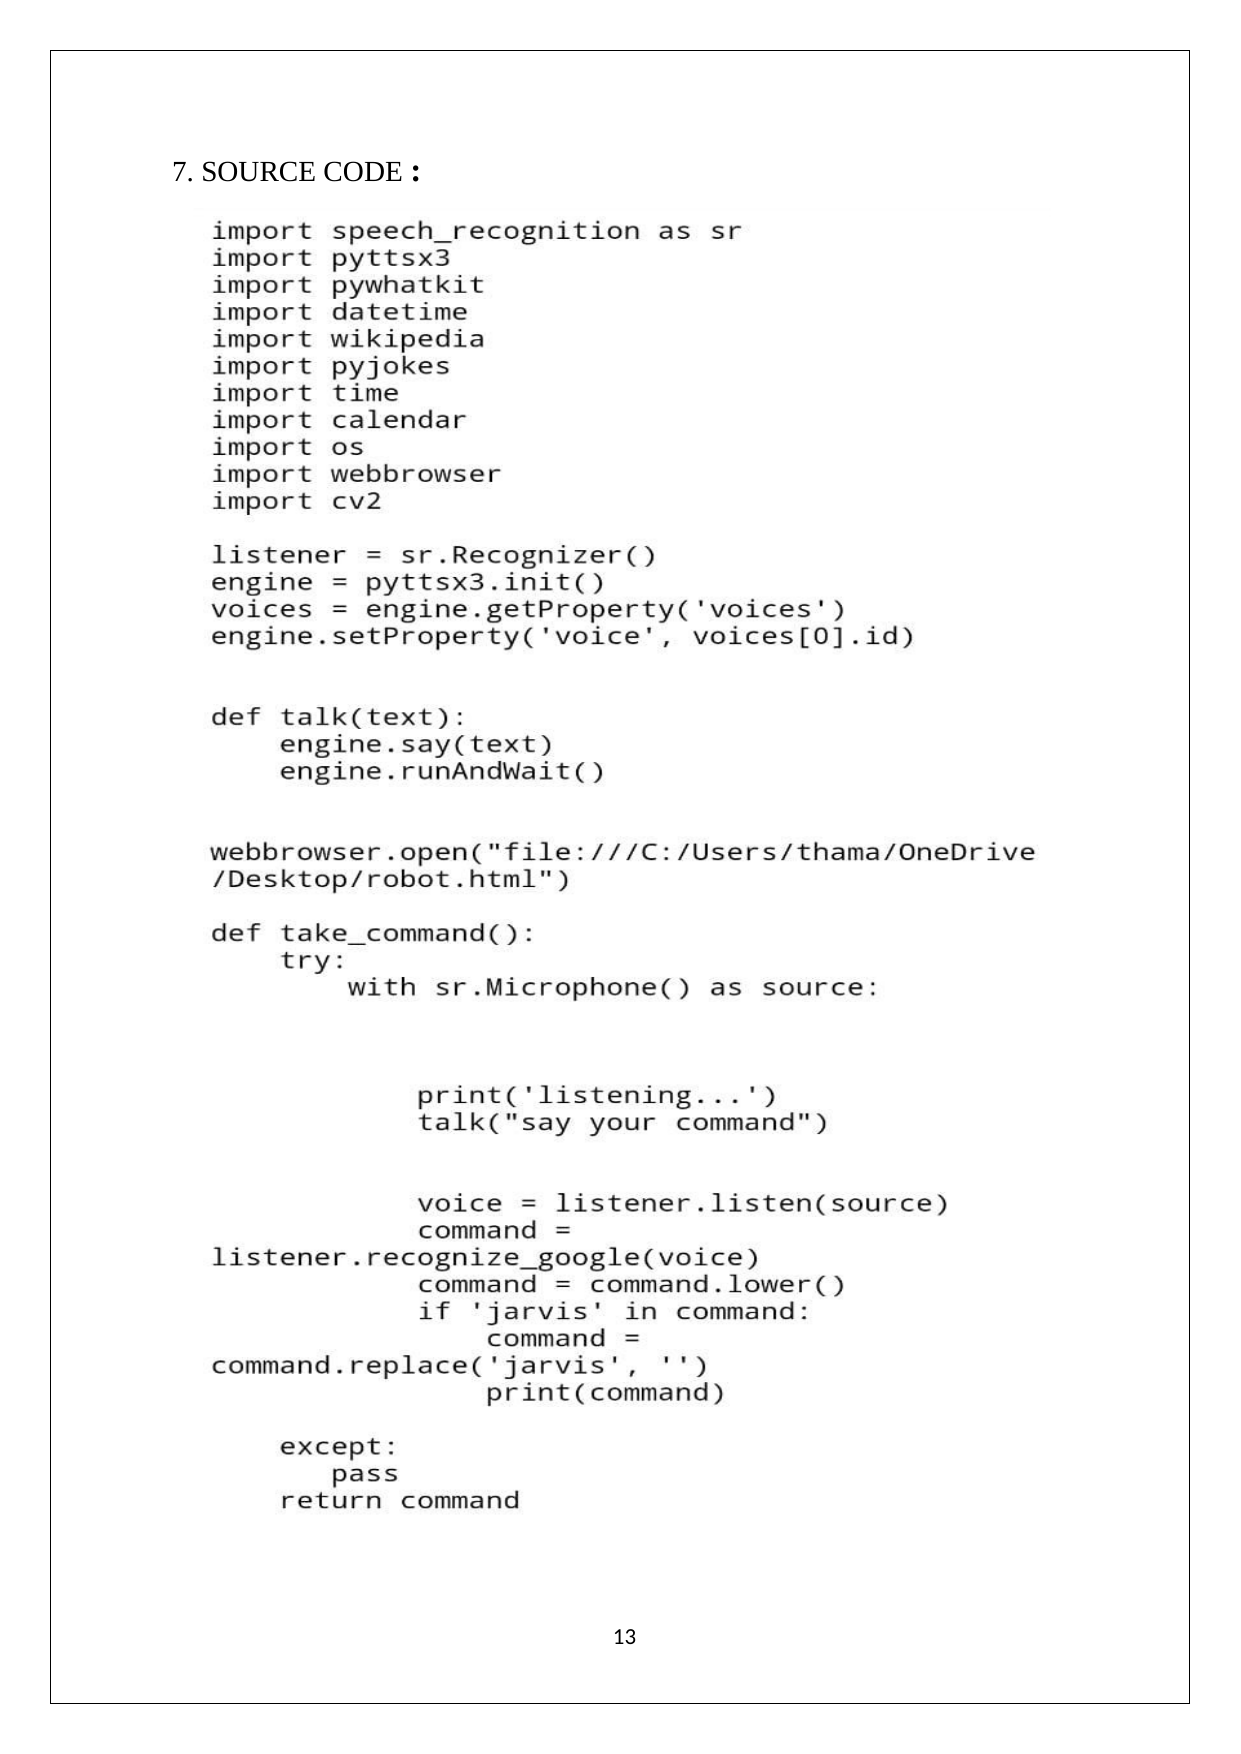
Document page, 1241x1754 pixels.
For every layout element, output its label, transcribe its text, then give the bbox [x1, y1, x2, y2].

picture [193, 208, 1050, 1531]
text 7. SOURCE CODE : [150, 150, 1098, 189]
